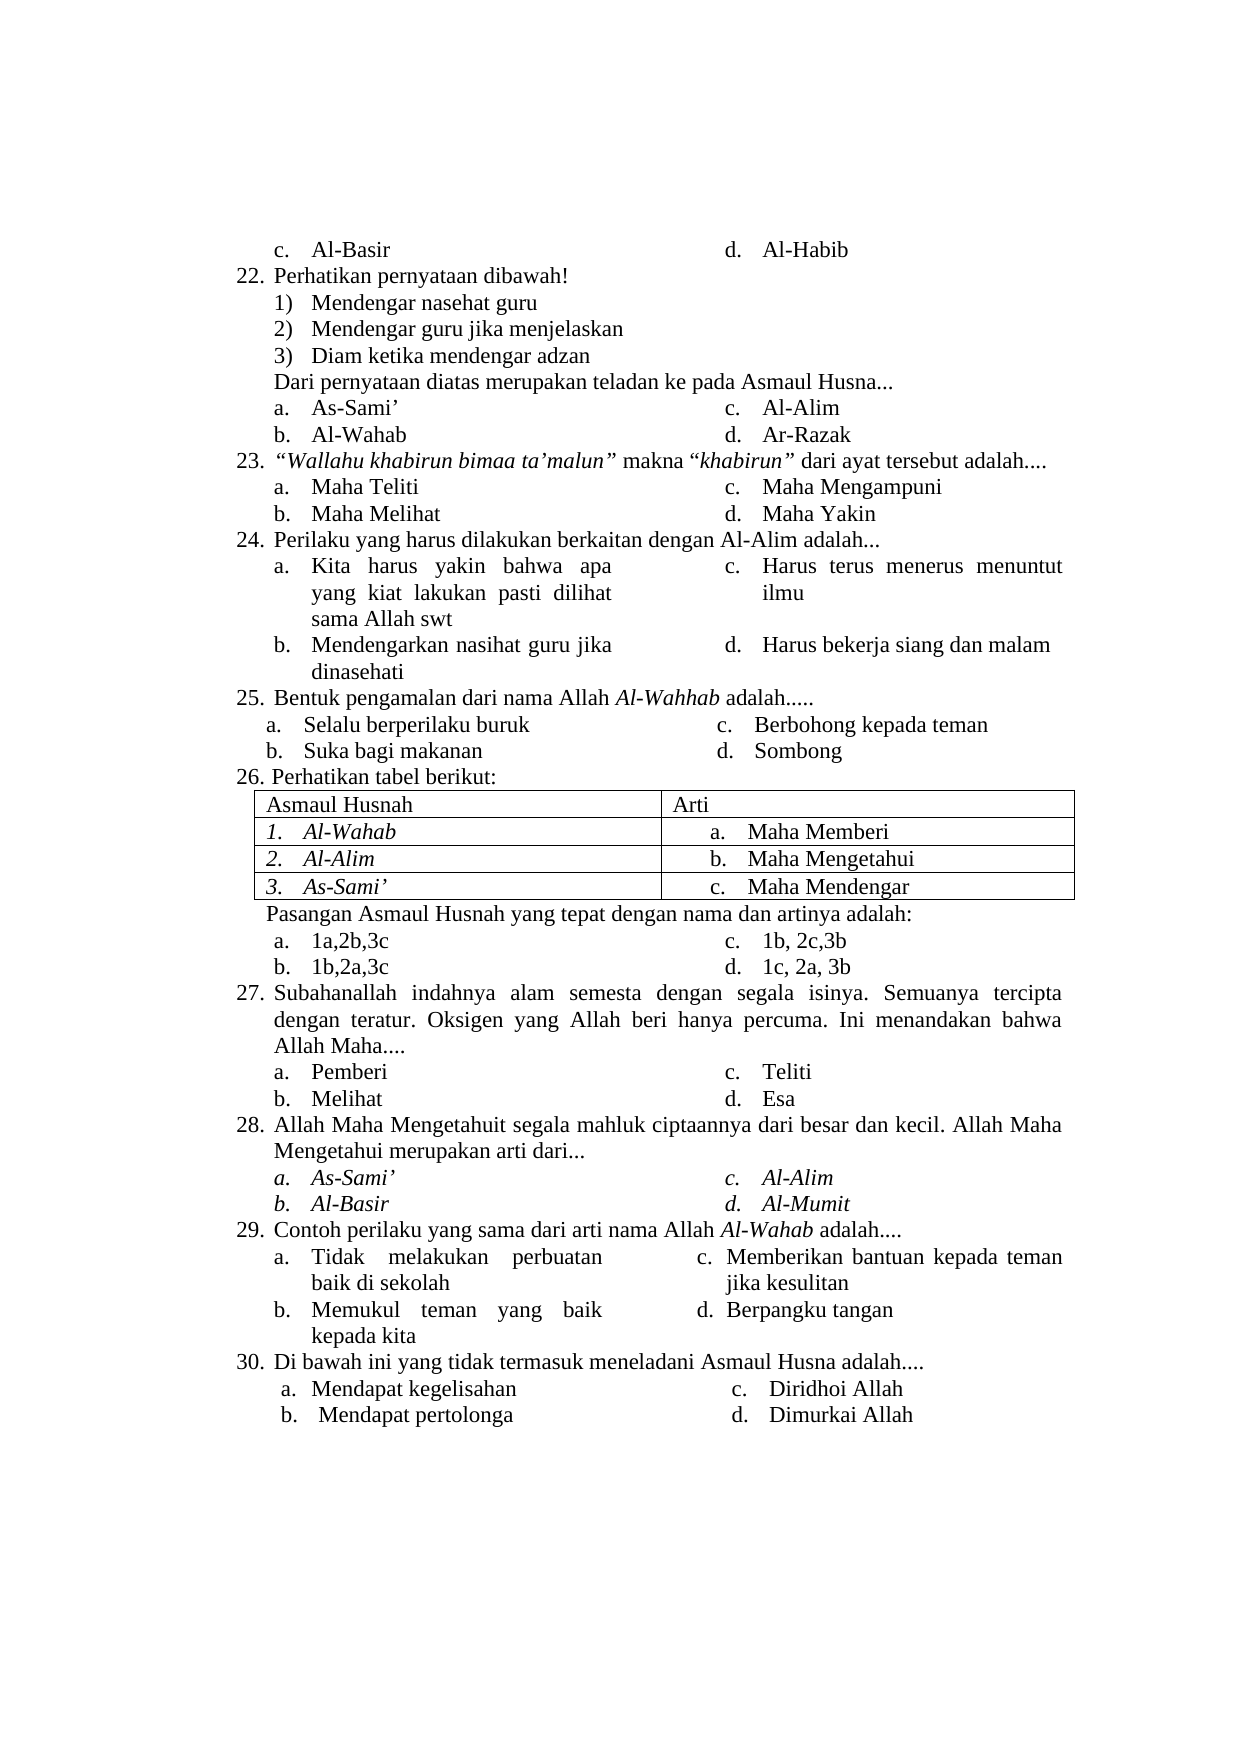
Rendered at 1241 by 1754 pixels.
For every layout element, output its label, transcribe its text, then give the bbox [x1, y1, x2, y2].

list Perhatikan tabel berikut: [236, 763, 1063, 790]
list As-Sami’ [274, 394, 612, 421]
list Al-Basir [274, 236, 612, 263]
list 1c, 2a, 3b [724, 953, 1063, 979]
list Al-Mumit [724, 1190, 1063, 1217]
list Allah Maha Mengetahuit segala mahluk ciptaannya dari besar dan kecil. Allah Maha Mengetahui merupakan arti dari... [236, 1111, 1063, 1164]
list 1a,2b,3c [274, 927, 612, 953]
list Al-Alim [724, 394, 1063, 421]
list Bentuk pengamalan dari nama Allah Al-Wahhab adalah..... [236, 684, 1063, 711]
list Suka bagi makanan [266, 737, 612, 763]
list Al-Alim [724, 1164, 1063, 1190]
list Sombong [717, 737, 1063, 763]
list Al-Basir [274, 1190, 612, 1217]
list Mendengar guru jika menjelaskan [274, 315, 1063, 342]
table_cell Al-Alim [255, 846, 661, 872]
list As-Sami’ [274, 1164, 612, 1190]
list Perilaku yang harus dilakukan berkaitan dengan Al-Alim adalah... [236, 526, 1063, 552]
list Esa [724, 1085, 1063, 1111]
list 1b,2a,3c [274, 953, 612, 979]
list Mendapat kegelisahan [281, 1375, 612, 1401]
list Selalu berperilaku buruk [266, 711, 612, 737]
table_cell Maha Mendengar [662, 873, 1074, 899]
list Tidak melakukan perbuatan baik di sekolah [274, 1243, 603, 1296]
list “Wallahu khabirun bimaa ta’malun” makna “khabirun” dari ayat tersebut adalah.... [236, 447, 1063, 473]
list Harus terus menerus menuntut ilmu [724, 552, 1063, 605]
list Pemberi [274, 1058, 612, 1085]
list Melihat [274, 1085, 612, 1111]
list Ar-Razak [724, 421, 1063, 447]
list Dimurkai Allah [731, 1401, 1063, 1427]
table_cell Maha Mengetahui [662, 846, 1074, 872]
list Maha Melihat [274, 500, 612, 526]
list Berbohong kepada teman [717, 711, 1063, 737]
text Pasangan Asmaul Husnah yang tepat dengan nama dan artinya adalah: [266, 900, 1063, 927]
list Teliti [724, 1058, 1063, 1085]
list Diam ketika mendengar adzan [274, 342, 1063, 368]
list Di bawah ini yang tidak termasuk meneladani Asmaul Husna adalah.... [236, 1348, 1063, 1375]
list 1b, 2c,3b [724, 927, 1063, 953]
list Perhatikan pernyataan dibawah! [236, 263, 1063, 289]
list Mendapat pertolonga [281, 1401, 612, 1427]
list Berpangku tangan [697, 1296, 1063, 1322]
text Dari pernyataan diatas merupakan teladan ke pada Asmaul Husna... [274, 368, 1063, 394]
list Mendengar nasehat guru [274, 289, 1063, 315]
list Maha Mengampuni [724, 473, 1063, 500]
list Diridhoi Allah [731, 1375, 1063, 1401]
list Memberikan bantuan kepada teman jika kesulitan [697, 1243, 1063, 1296]
list Contoh perilaku yang sama dari arti nama Allah Al-Wahab adalah.... [236, 1217, 1063, 1243]
table_header Asmaul Husnah [255, 791, 661, 817]
list Maha Teliti [274, 473, 612, 500]
table_cell Al-Wahab [255, 818, 661, 844]
list Al-Habib [724, 236, 1063, 263]
table_cell As-Sami’ [255, 873, 661, 899]
list Maha Yakin [724, 500, 1063, 526]
list Subahanallah indahnya alam semesta dengan segala isinya. Semuanya tercipta dengan teratur. Oksigen yang Allah beri hanya percuma. Ini menandakan bahwa Allah Maha.... [236, 979, 1063, 1058]
table_cell Maha Memberi [662, 818, 1074, 844]
table_header Arti [662, 791, 1074, 817]
list Memukul teman yang baik kepada kita [274, 1296, 603, 1348]
list Kita harus yakin bahwa apa yang kiat lakukan pasti dilihat sama Allah swt [274, 552, 612, 632]
list Mendengarkan nasihat guru jika dinasehati [274, 632, 612, 684]
list Al-Wahab [274, 421, 612, 447]
list Harus bekerja siang dan malam [724, 632, 1063, 658]
